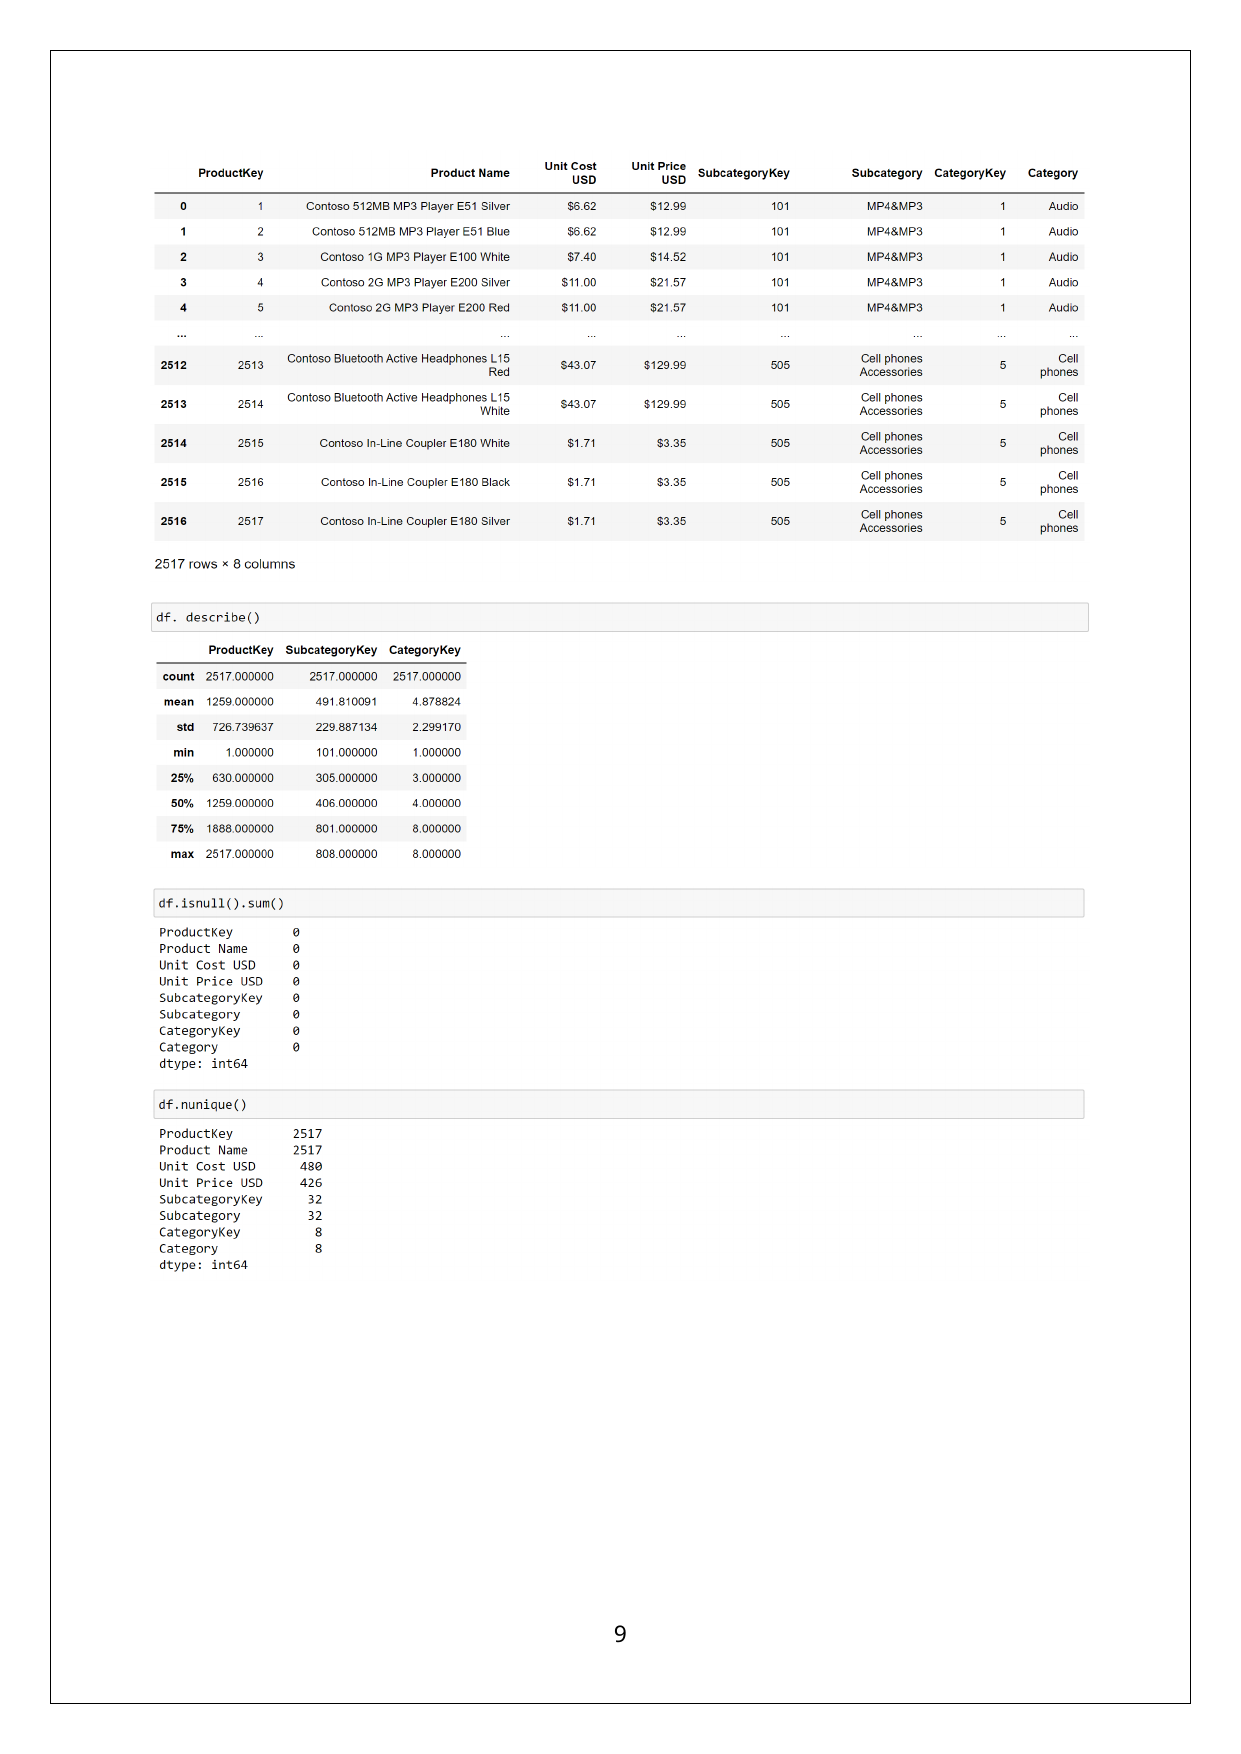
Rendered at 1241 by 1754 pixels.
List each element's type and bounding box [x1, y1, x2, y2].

picture [150, 886, 1091, 1281]
picture [150, 601, 1091, 868]
picture [150, 150, 1091, 582]
